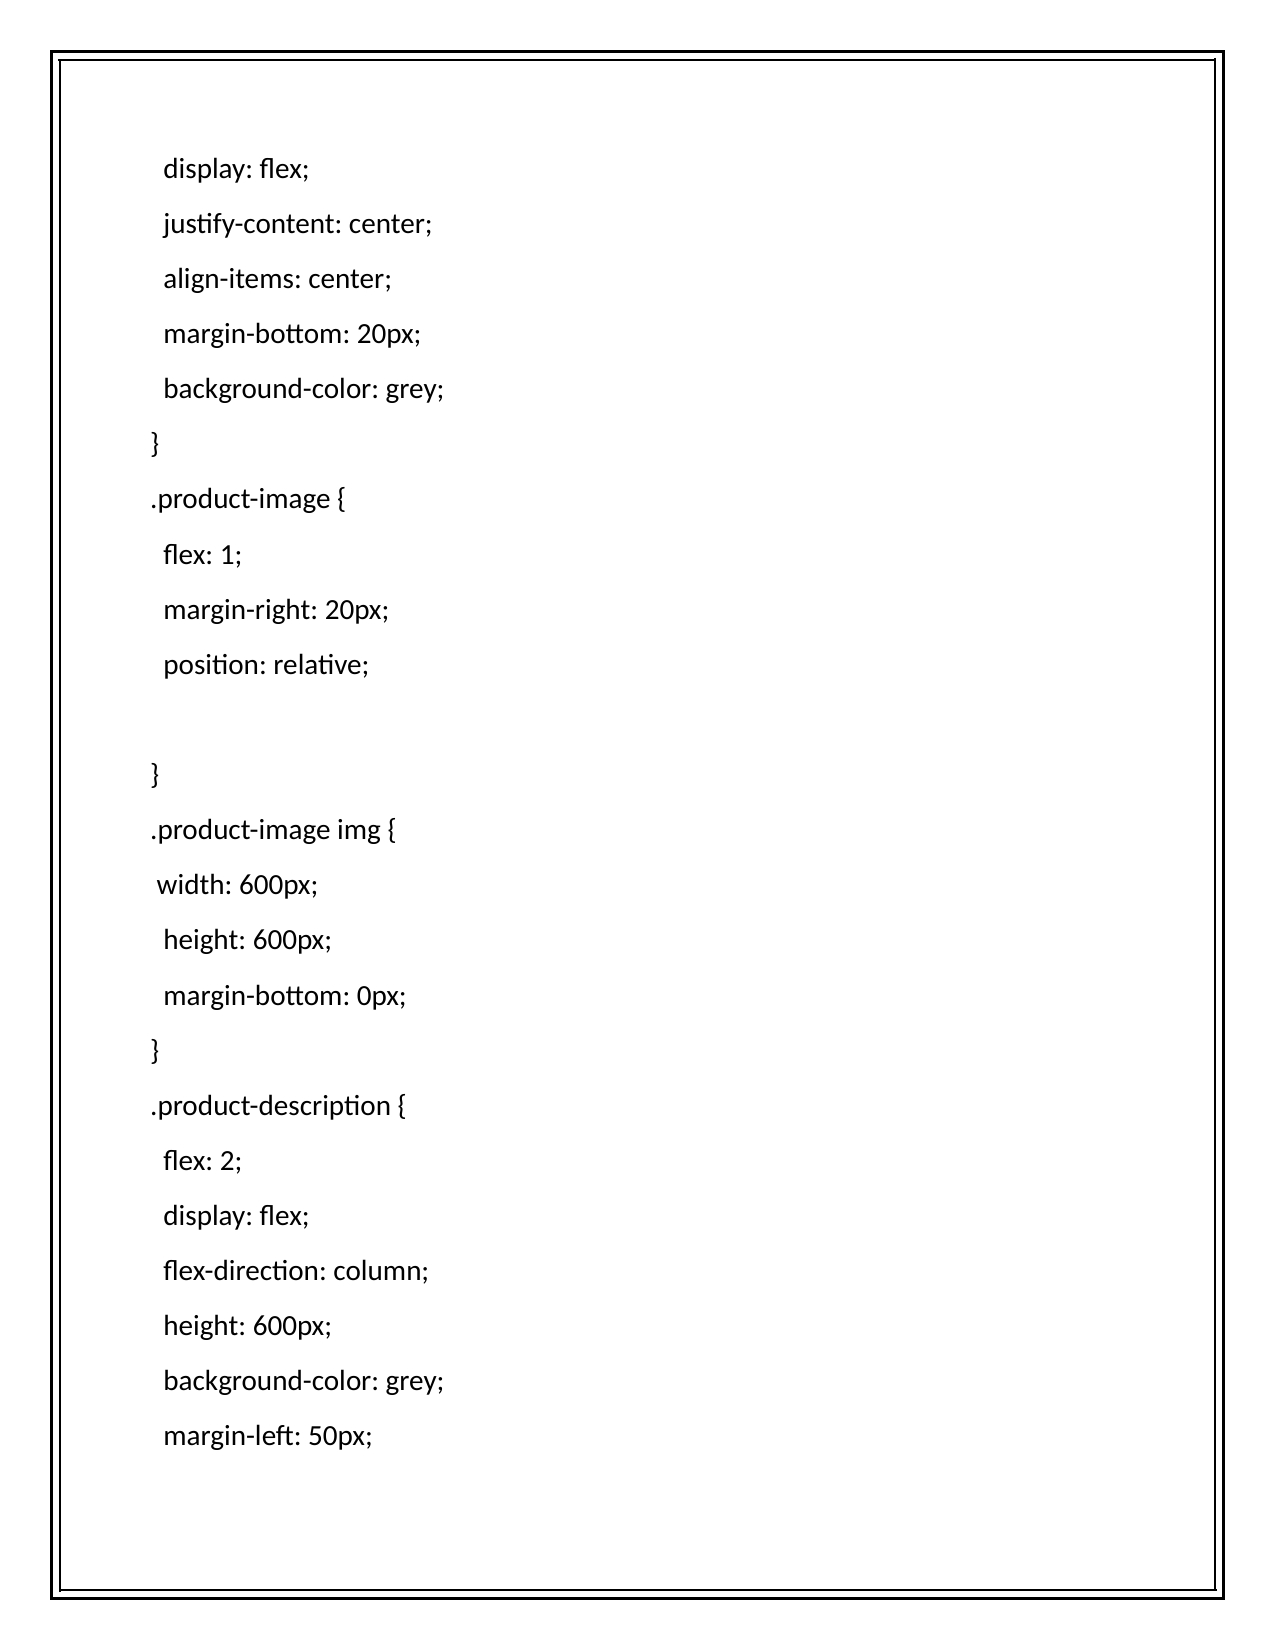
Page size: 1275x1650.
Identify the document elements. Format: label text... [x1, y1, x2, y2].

text .product-image img { [150, 811, 1125, 847]
text position: relative; [150, 646, 1125, 682]
text flex-direction: column; [150, 1252, 1125, 1288]
text margin-right: 20px; [150, 591, 1125, 626]
text background-color: grey; [150, 370, 1125, 406]
text margin-bottom: 20px; [150, 315, 1125, 351]
text align-items: center; [150, 260, 1125, 296]
text } [150, 756, 1125, 792]
text } [150, 426, 1125, 461]
text height: 600px; [150, 921, 1125, 957]
text margin-bottom: 0px; [150, 977, 1125, 1012]
text flex: 1; [150, 536, 1125, 571]
text flex: 2; [150, 1142, 1125, 1177]
text height: 600px; [150, 1307, 1125, 1343]
text display: flex; [150, 150, 1125, 186]
text width: 600px; [150, 866, 1125, 902]
text .product-description { [150, 1087, 1125, 1122]
text margin-left: 50px; [150, 1417, 1125, 1453]
text background-color: grey; [150, 1362, 1125, 1398]
text .product-image { [150, 481, 1125, 516]
text } [150, 1032, 1125, 1067]
text display: flex; [150, 1197, 1125, 1233]
text justify-content: center; [150, 205, 1125, 241]
